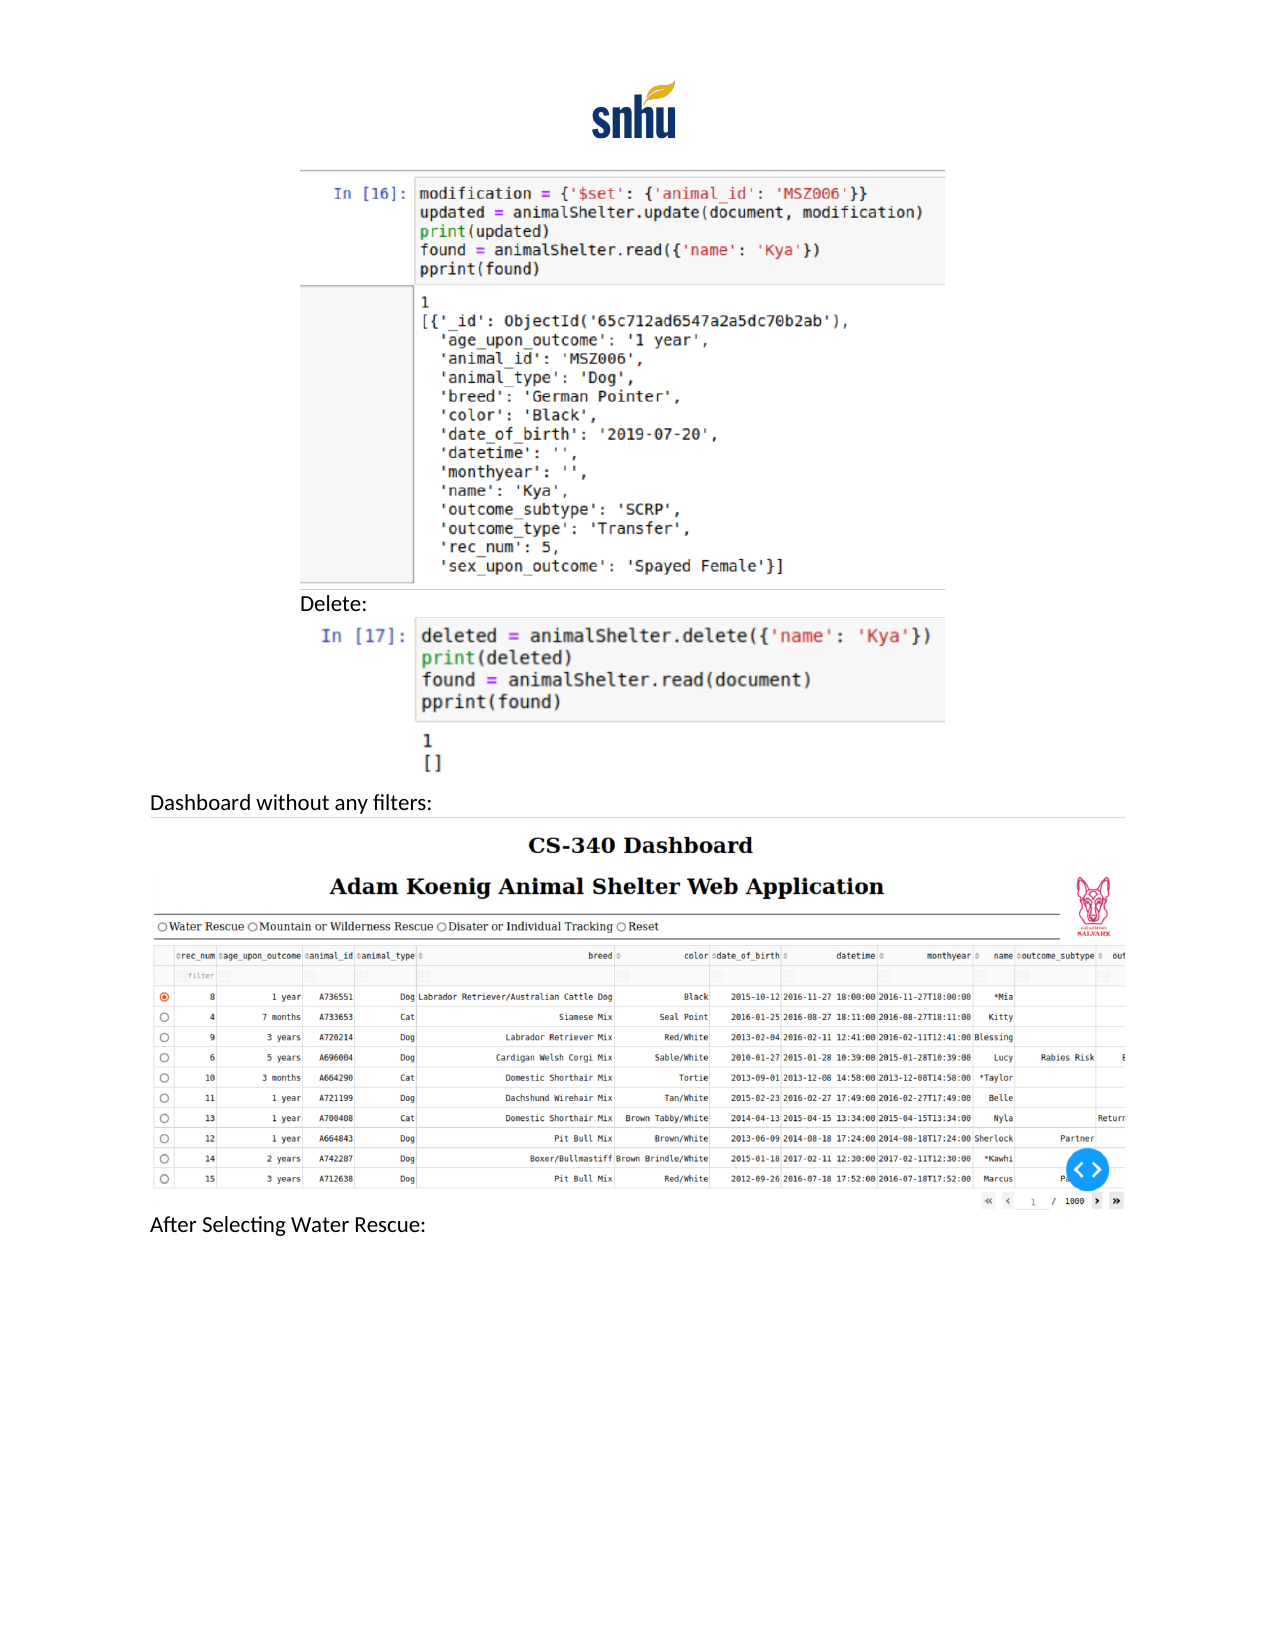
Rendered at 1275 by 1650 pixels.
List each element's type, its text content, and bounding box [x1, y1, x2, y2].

picture [300, 167, 946, 590]
text Delete: [225, 589, 1125, 617]
text Dashboard without any filters: [150, 788, 1125, 816]
picture [300, 617, 946, 789]
text After Selecting Water Rescue: [150, 1210, 1125, 1238]
picture [150, 816, 1125, 1210]
picture [573, 75, 702, 147]
